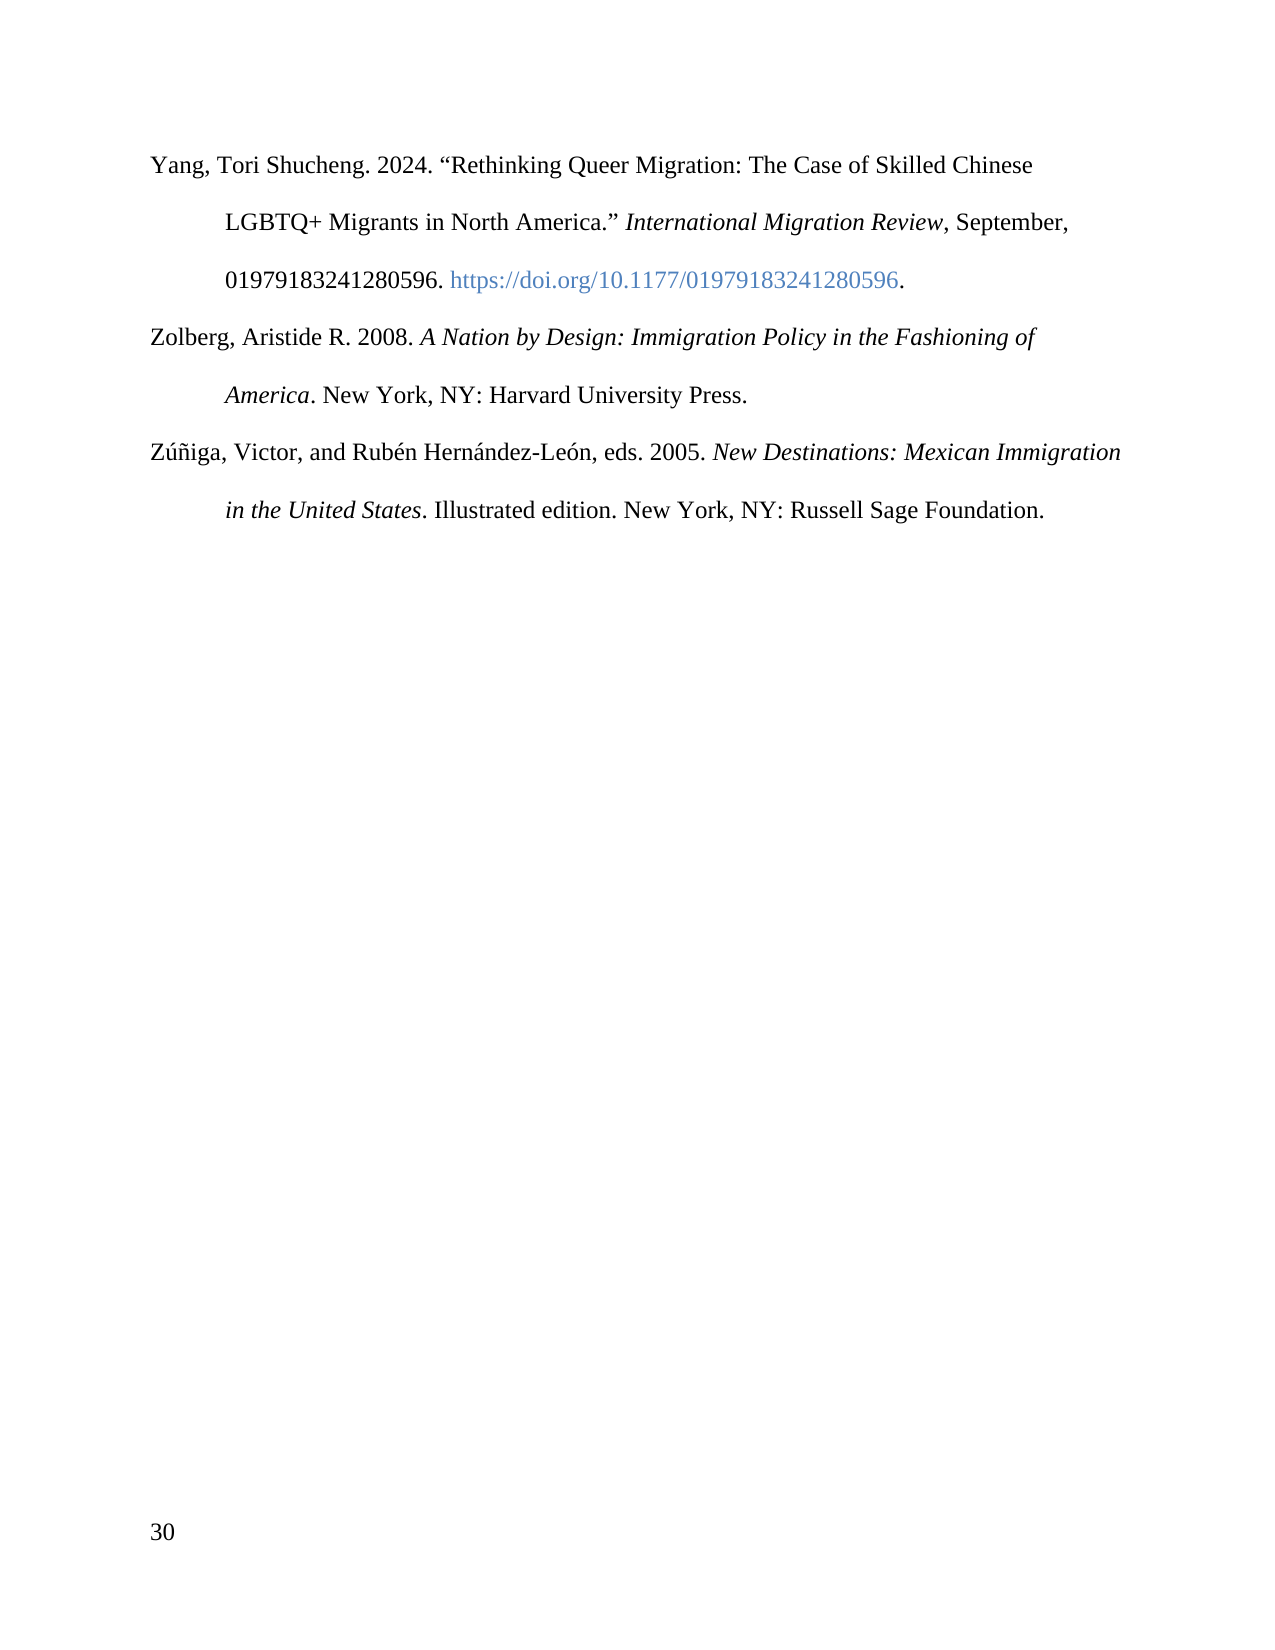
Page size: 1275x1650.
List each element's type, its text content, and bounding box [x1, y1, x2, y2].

text Yang, Tori Shucheng. 2024. “Rethinking Queer Migration: The Case of Skilled Chinese LGBTQ+ Migrants in North America.” International Migration Review, September, 01979183241280596. https://doi.org/10.1177/01979183241280596. [150, 150, 1125, 294]
text Zúñiga, Victor, and Rubén Hernández-León, eds. 2005. New Destinations: Mexican Immigration in the United States. Illustrated edition. New York, NY: Russell Sage Foundation. [150, 437, 1125, 524]
text Zolberg, Aristide R. 2008. A Nation by Design: Immigration Policy in the Fashioning of America. New York, NY: Harvard University Press. [150, 322, 1125, 409]
